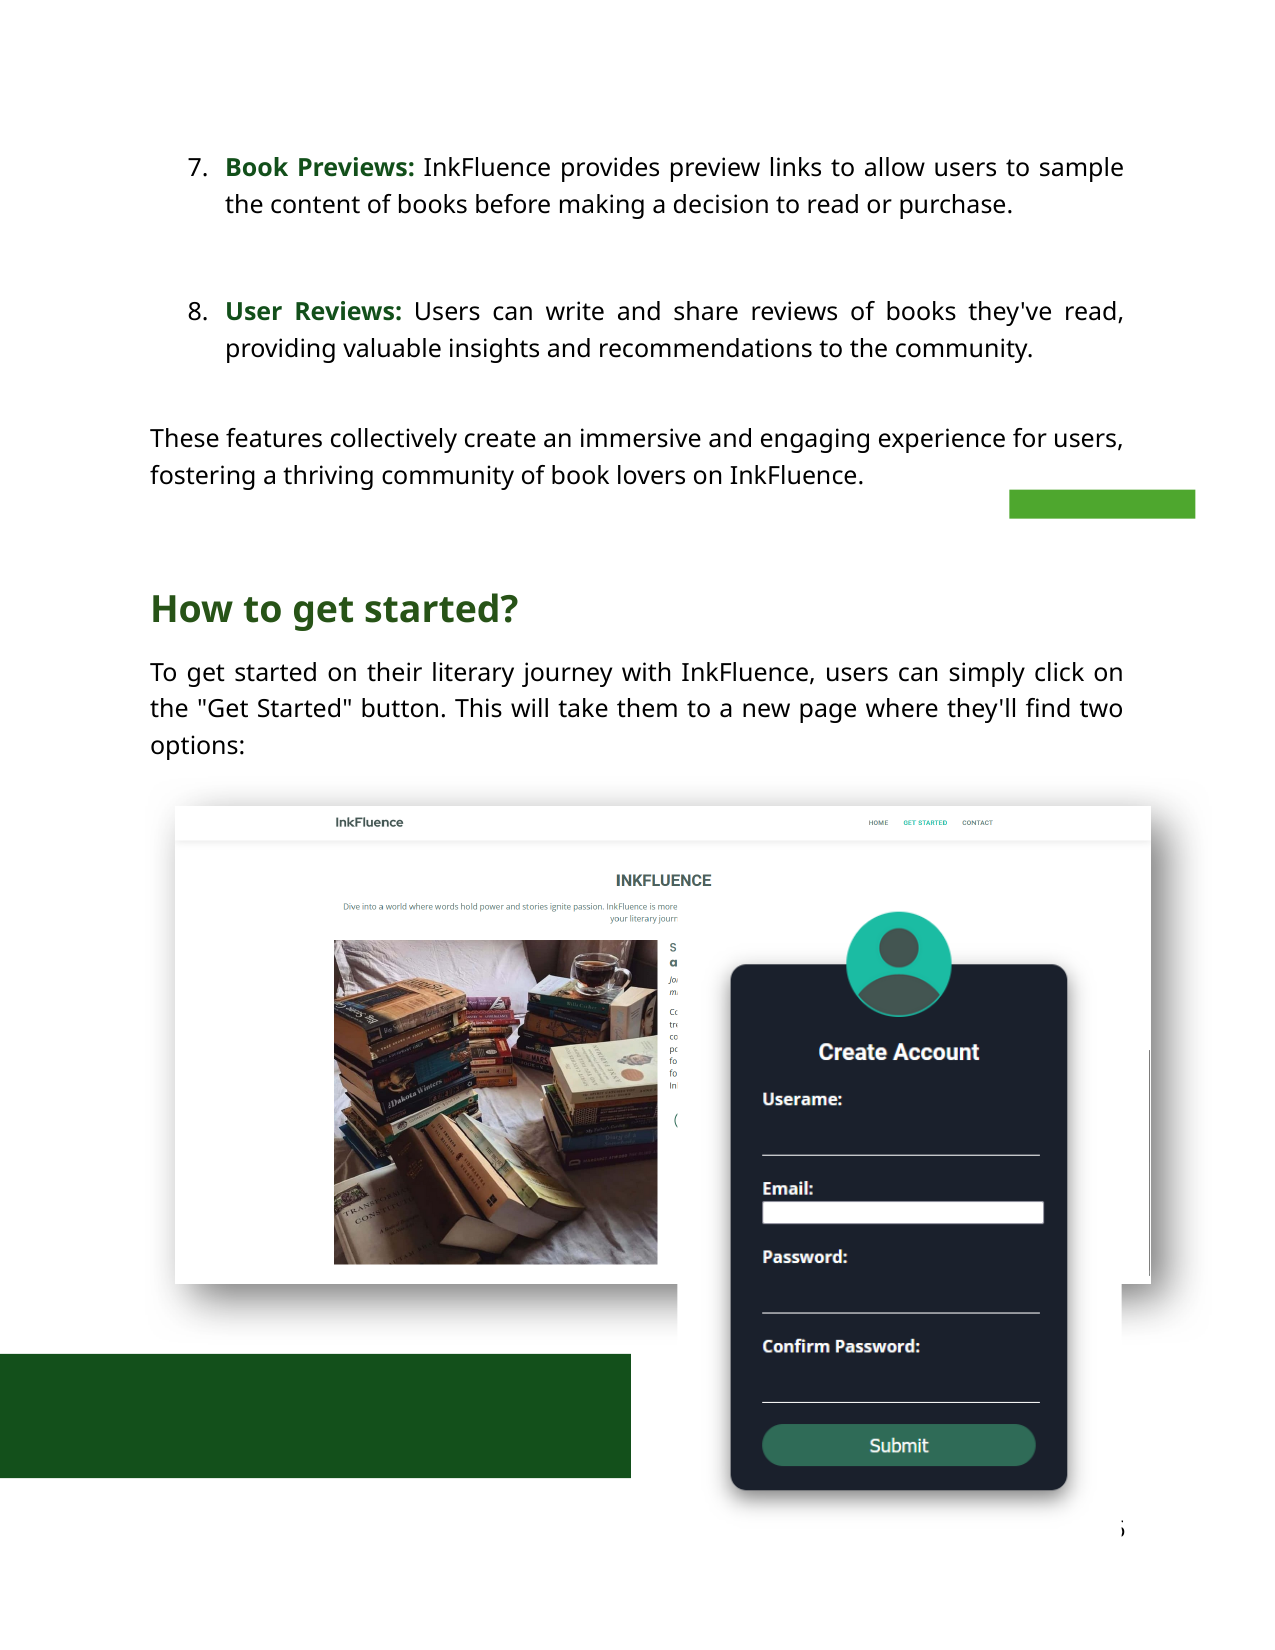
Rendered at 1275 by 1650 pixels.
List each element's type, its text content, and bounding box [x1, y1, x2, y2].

picture [175, 806, 1151, 1565]
text To get started on their literary journey with InkFluence, users can simply click on the "Get Started" button. This will take them to a new page where they'll find two options: [150, 654, 1125, 762]
list Book Previews: InkFluence provides preview links to allow users to sample the content of books before making a decision to read or purchase. [187, 150, 1125, 221]
text How to get started? [150, 583, 1125, 634]
list User Reviews: Users can write and share reviews of books they've read, providing valuable insights and recommendations to the community. [187, 294, 1125, 364]
text These features collectively create an immersive and engaging experience for users, fostering a thriving community of book lovers on InkFluence. [150, 421, 1125, 491]
